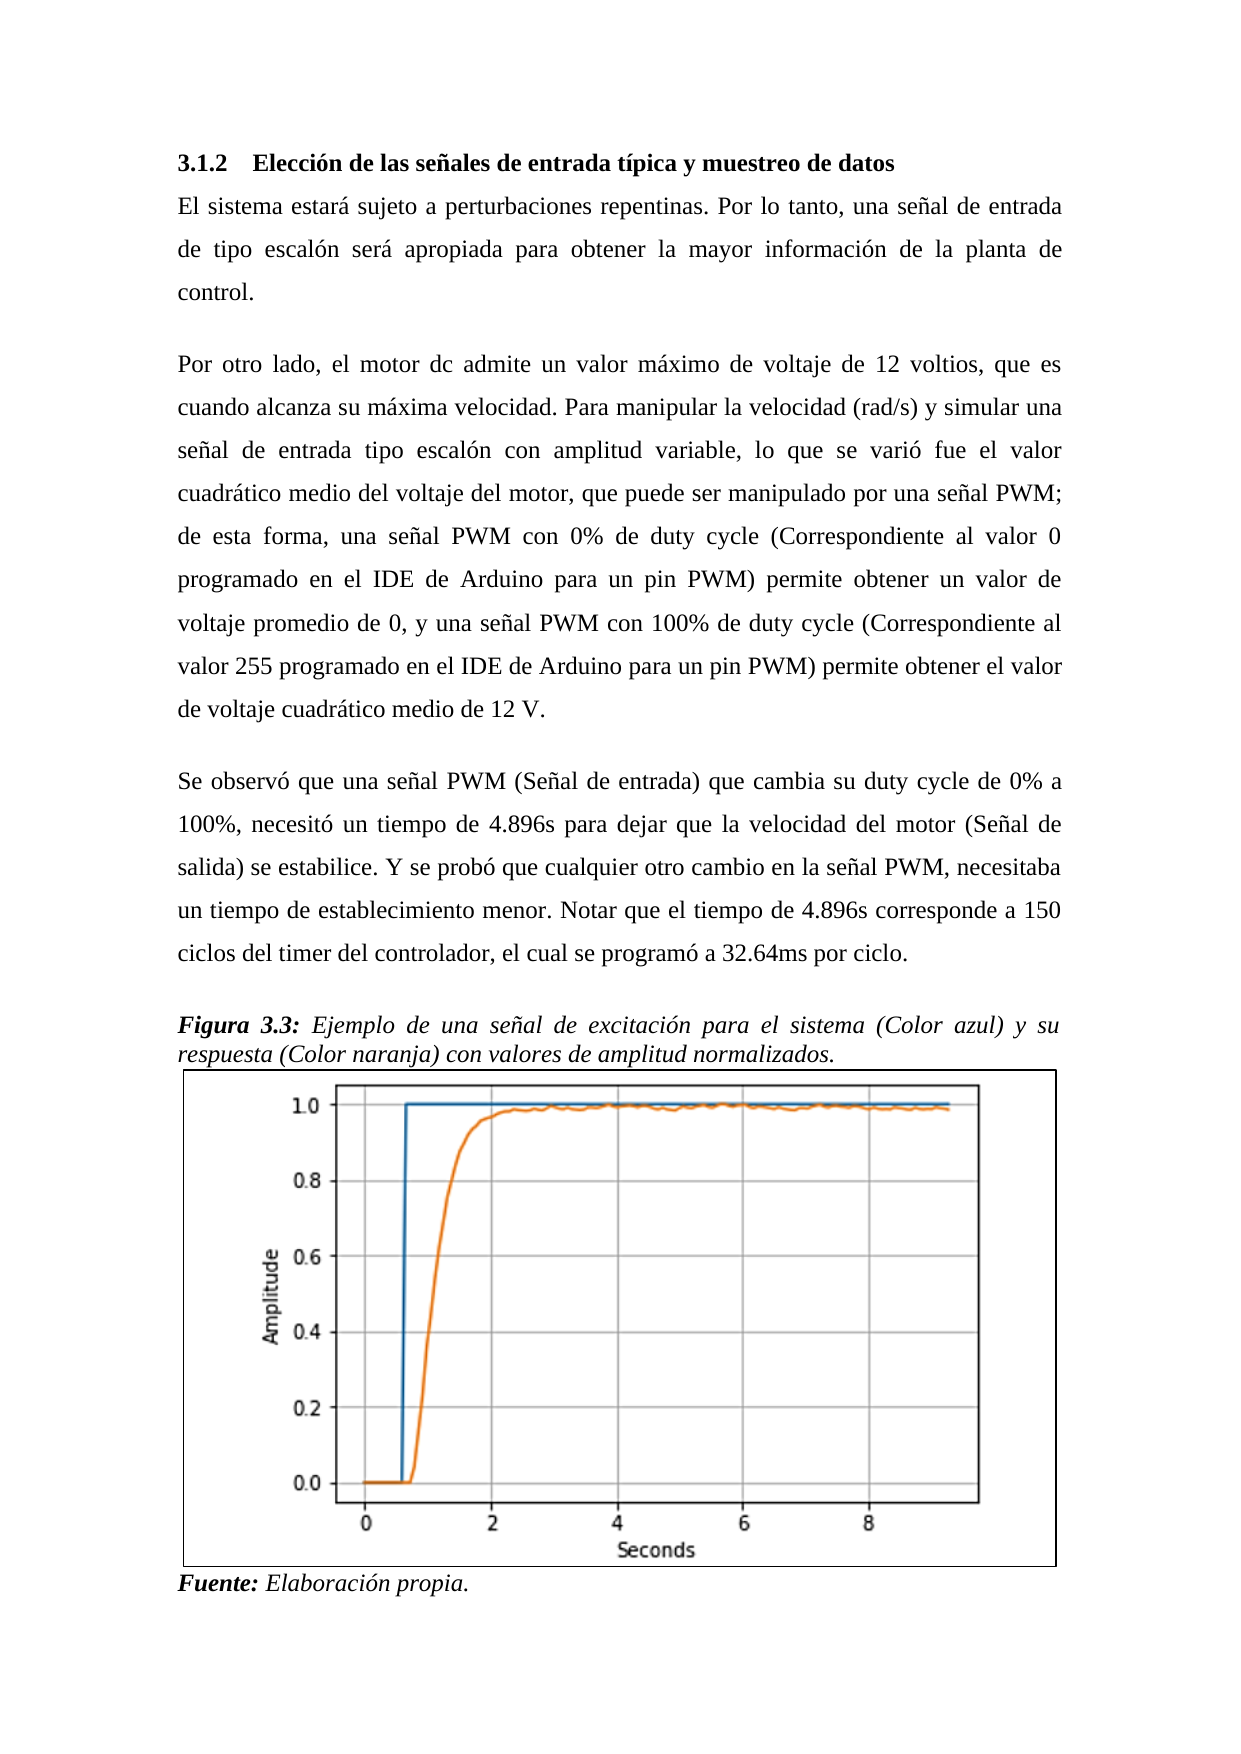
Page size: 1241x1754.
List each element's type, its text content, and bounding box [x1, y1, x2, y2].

picture [184, 1071, 1055, 1566]
text Fuente: Elaboración propia. [177, 1568, 1063, 1596]
text Figura 3.3: Ejemplo de una señal de excitación para el sistema (Color azul) y su respuesta (Color naranja) con valores de amplitud normalizados. [177, 1010, 1063, 1068]
text El sistema estará sujeto a perturbaciones repentinas. Por lo tanto, una señal de entrada de tipo escalón será apropiada para obtener la mayor información de la planta de control. [177, 191, 1063, 306]
text Por otro lado, el motor dc admite un valor máximo de voltaje de 12 voltios, que es cuando alcanza su máxima velocidad. Para manipular la velocidad (rad/s) y simular una señal de entrada tipo escalón con amplitud variable, lo que se varió fue el valor cuadrático medio del voltaje del motor, que puede ser manipulado por una señal PWM; de esta forma, una señal PWM con 0% de duty cycle (Correspondiente al valor 0 programado en el IDE de Arduino para un pin PWM) permite obtener un valor de voltaje promedio de 0, y una señal PWM con 100% de duty cycle (Correspondiente al valor 255 programado en el IDE de Arduino para un pin PWM) permite obtener el valor de voltaje cuadrático medio de 12 V. [177, 349, 1063, 723]
text Se observó que una señal PWM (Señal de entrada) que cambia su duty cycle de 0% a 100%, necesitó un tiempo de 4.896s para dejar que la velocidad del motor (Señal de salida) se estabilice. Y se probó que cualquier otro cambio en la señal PWM, necesitaba un tiempo de establecimiento menor. Notar que el tiempo de 4.896s corresponde a 150 ciclos del timer del controlador, el cual se programó a 32.64ms por ciclo. [177, 766, 1063, 967]
subtitle Elección de las señales de entrada típica y muestreo de datos [177, 148, 1063, 176]
